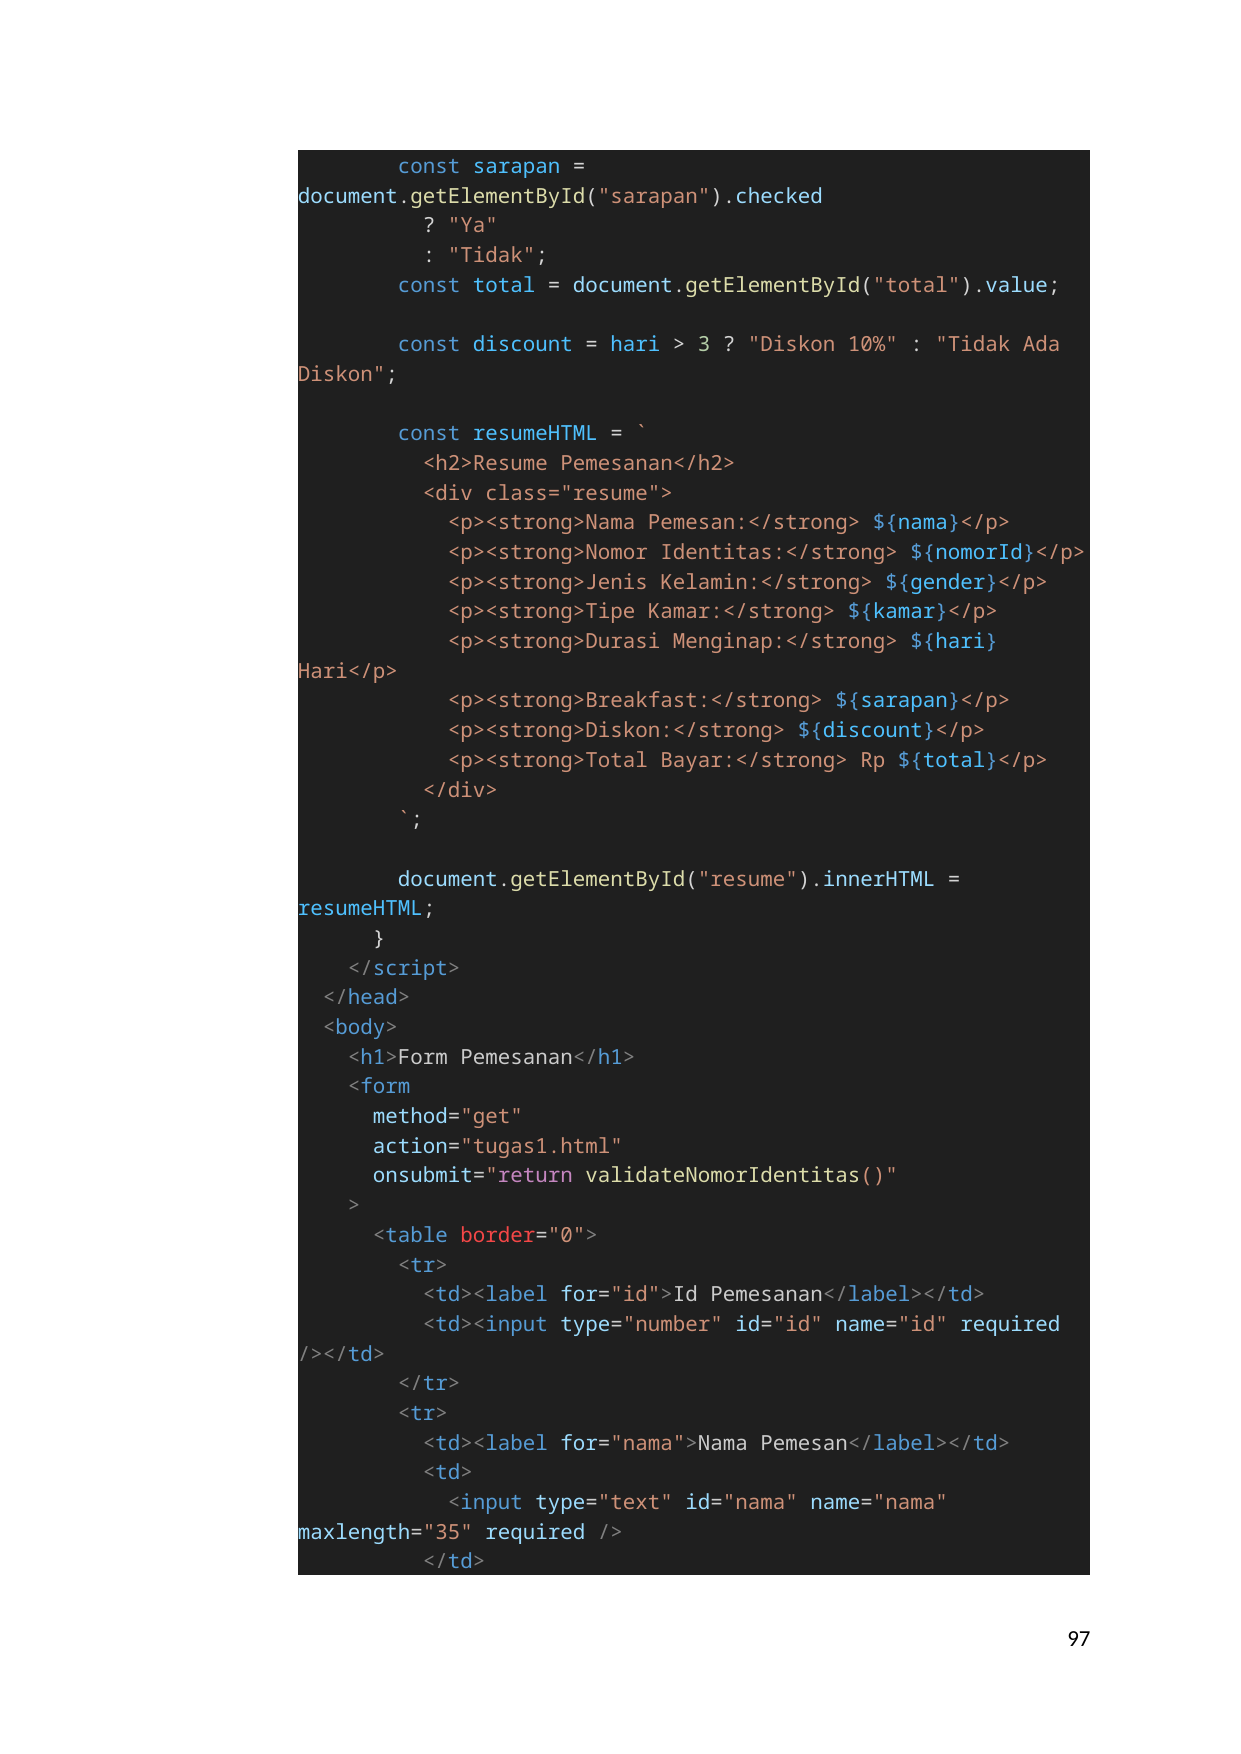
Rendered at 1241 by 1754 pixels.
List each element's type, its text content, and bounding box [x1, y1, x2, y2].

text <table border="0"> [298, 1219, 1090, 1248]
text <td><label for="nama">Nama Pemesan</label></td> [298, 1427, 1090, 1456]
text const resumeHTML = ` [298, 417, 1090, 447]
text <td><label for="id">Id Pemesanan</label></td> [298, 1278, 1090, 1308]
text <p><strong>Total Bayar:</strong> Rp ${total}</p> [298, 744, 1090, 773]
text <p><strong>Diskon:</strong> ${discount}</p> [298, 714, 1090, 744]
text <h2>Resume Pemesanan</h2> [298, 447, 1090, 477]
text <p><strong>Tipe Kamar:</strong> ${kamar}</p> [298, 595, 1090, 625]
text </td> [298, 1545, 1090, 1575]
text </script> [298, 952, 1090, 981]
text <p><strong>Jenis Kelamin:</strong> ${gender}</p> [298, 566, 1090, 595]
text } [298, 922, 1090, 952]
text <div class="resume"> [298, 477, 1090, 506]
text <p><strong>Durasi Menginap:</strong> ${hari} Hari</p> [298, 625, 1090, 684]
text ? "Ya" [298, 209, 1090, 239]
text <p><strong>Breakfast:</strong> ${sarapan}</p> [298, 684, 1090, 714]
text const total = document.getElementById("total").value; [298, 269, 1090, 298]
text <p><strong>Nomor Identitas:</strong> ${nomorId}</p> [298, 536, 1090, 566]
text <td><input type="number" id="id" name="id" required /></td> [298, 1308, 1090, 1367]
text <body> [298, 1011, 1090, 1041]
text action="tugas1.html" [298, 1130, 1090, 1159]
text <tr> [298, 1397, 1090, 1427]
text const discount = hari > 3 ? "Diskon 10%" : "Tidak Ada Diskon"; [298, 328, 1090, 387]
text <p><strong>Nama Pemesan:</strong> ${nama}</p> [298, 506, 1090, 536]
text method="get" [298, 1100, 1090, 1130]
text </div> [298, 773, 1090, 803]
text </tr> [298, 1367, 1090, 1397]
text </head> [298, 981, 1090, 1011]
text <form [298, 1070, 1090, 1100]
text const sarapan = document.getElementById("sarapan").checked [298, 150, 1090, 209]
text `; [298, 803, 1090, 833]
text <input type="text" id="nama" name="nama" maxlength="35" required /> [298, 1486, 1090, 1545]
text document.getElementById("resume").innerHTML = resumeHTML; [298, 862, 1090, 922]
text <tr> [298, 1248, 1090, 1278]
text <td> [298, 1456, 1090, 1486]
text onsubmit="return validateNomorIdentitas()" [298, 1159, 1090, 1189]
text : "Tidak"; [298, 239, 1090, 269]
text > [298, 1189, 1090, 1219]
text <h1>Form Pemesanan</h1> [298, 1041, 1090, 1070]
